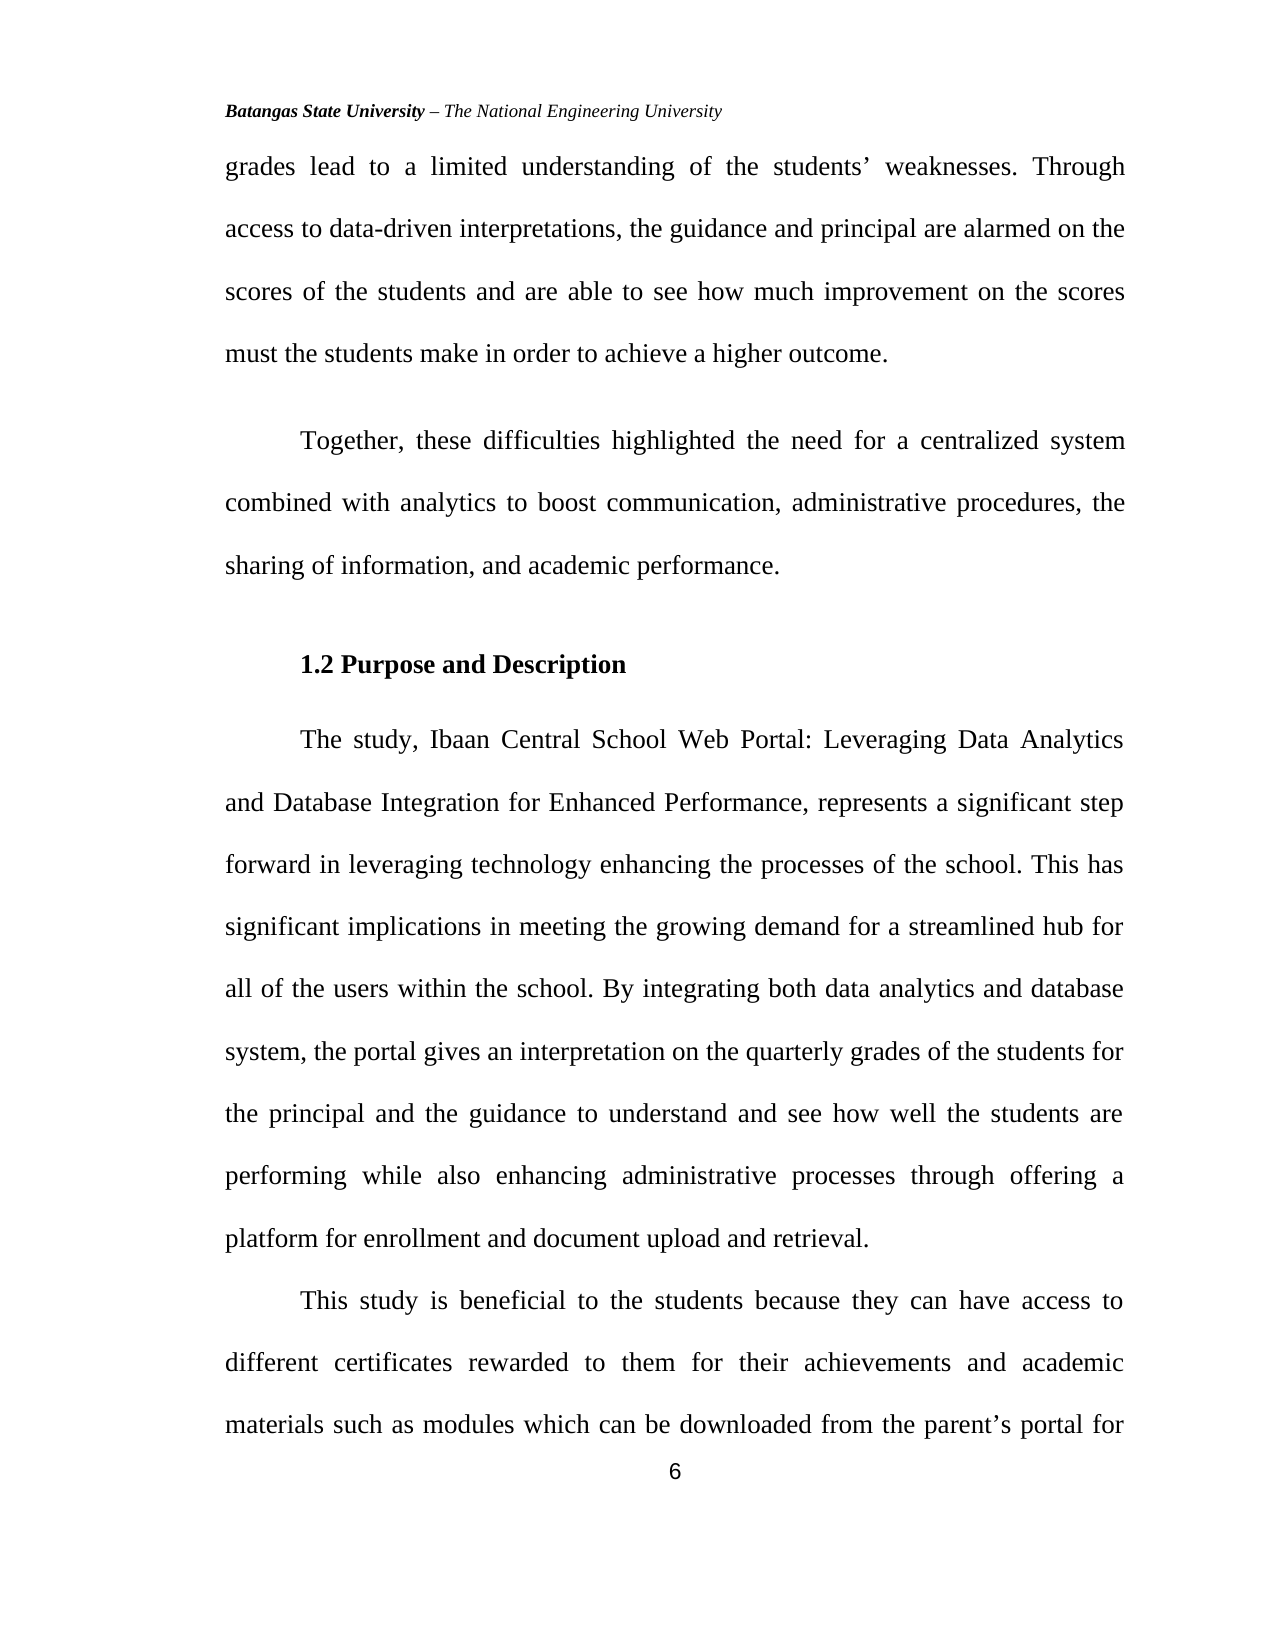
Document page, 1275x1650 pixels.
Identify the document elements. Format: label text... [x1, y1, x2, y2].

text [225, 1284, 1125, 1440]
text The study, Ibaan Central School Web Portal: Leveraging Data Analytics and Database Integration for Enhanced Performance, represents a significant step forward in leveraging technology enhancing the processes of the school. This has significant implications in meeting the growing demand for a streamlined hub for all of the users within the school. By integrating both data analytics and database system, the portal gives an interpretation on the quarterly grades of the students for the principal and the guidance to understand and see how well the students are performing while also enhancing administrative processes through offering a platform for enrollment and document upload and retrieval. [225, 723, 1125, 1253]
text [225, 150, 1127, 368]
text Together, these difficulties highlighted the need for a centralized system combined with analytics to boost communication, administrative procedures, the sharing of information, and academic performance. [225, 424, 1127, 580]
subtitle 1.2 Purpose and Description [225, 648, 1125, 680]
